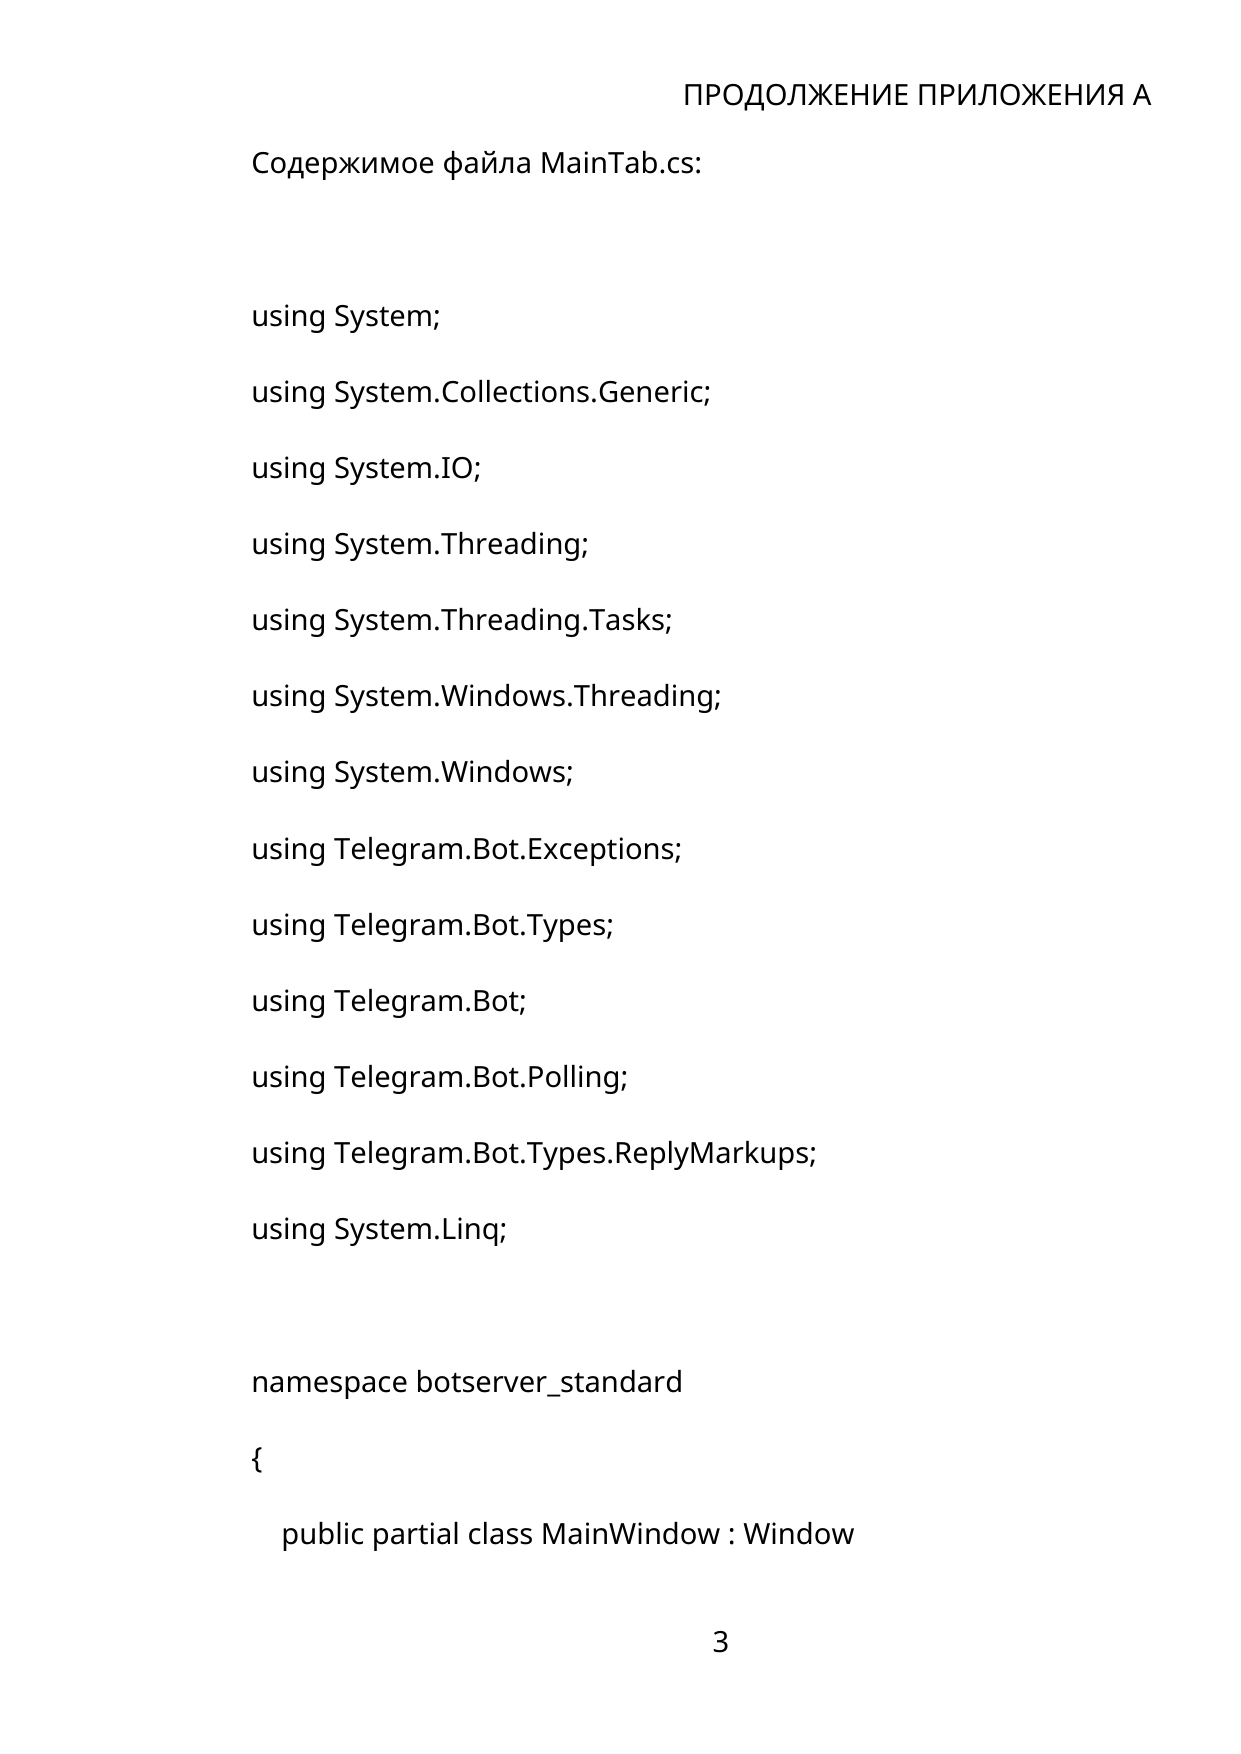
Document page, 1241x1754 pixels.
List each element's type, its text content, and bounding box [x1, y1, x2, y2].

text namespace botserver_standard [177, 1361, 1152, 1401]
text using System.Windows.Threading; [177, 676, 1152, 715]
text { [177, 1437, 1152, 1477]
text using System.Linq; [177, 1209, 1152, 1248]
text using System.IO; [177, 447, 1152, 487]
text using System.Windows; [177, 752, 1152, 791]
text using Telegram.Bot; [177, 980, 1152, 1020]
text using Telegram.Bot.Types.ReplyMarkups; [177, 1132, 1152, 1172]
text public partial class MainWindow : Window [177, 1513, 1152, 1553]
text using System; [177, 295, 1152, 334]
text using Telegram.Bot.Exceptions; [177, 828, 1152, 868]
text using System.Threading.Tasks; [177, 599, 1152, 639]
text using Telegram.Bot.Types; [177, 904, 1152, 944]
text using System.Threading; [177, 523, 1152, 563]
text using System.Collections.Generic; [177, 371, 1152, 411]
text Содержимое файла MainTab.cs: [177, 143, 1152, 182]
text using Telegram.Bot.Polling; [177, 1056, 1152, 1096]
